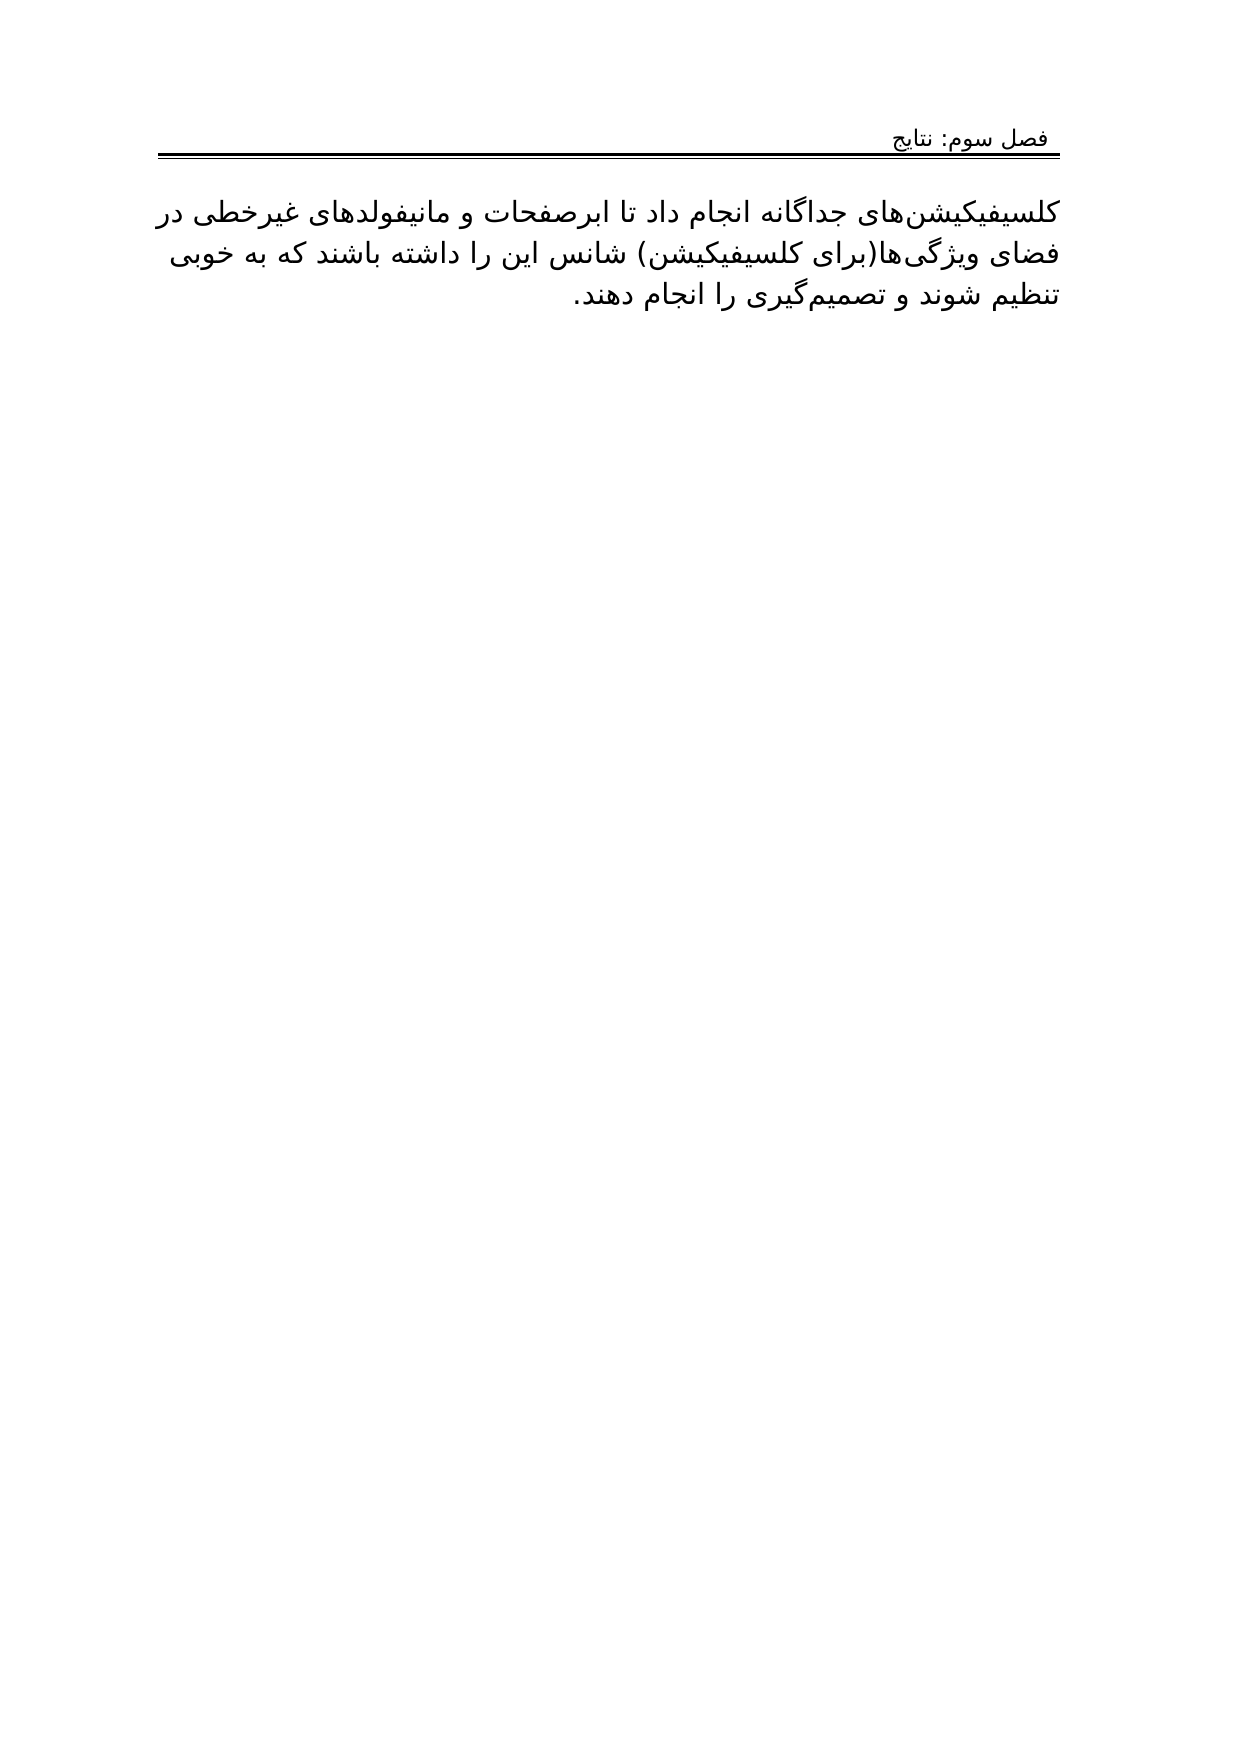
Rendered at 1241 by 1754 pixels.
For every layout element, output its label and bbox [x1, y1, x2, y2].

title [150, 196, 1060, 311]
